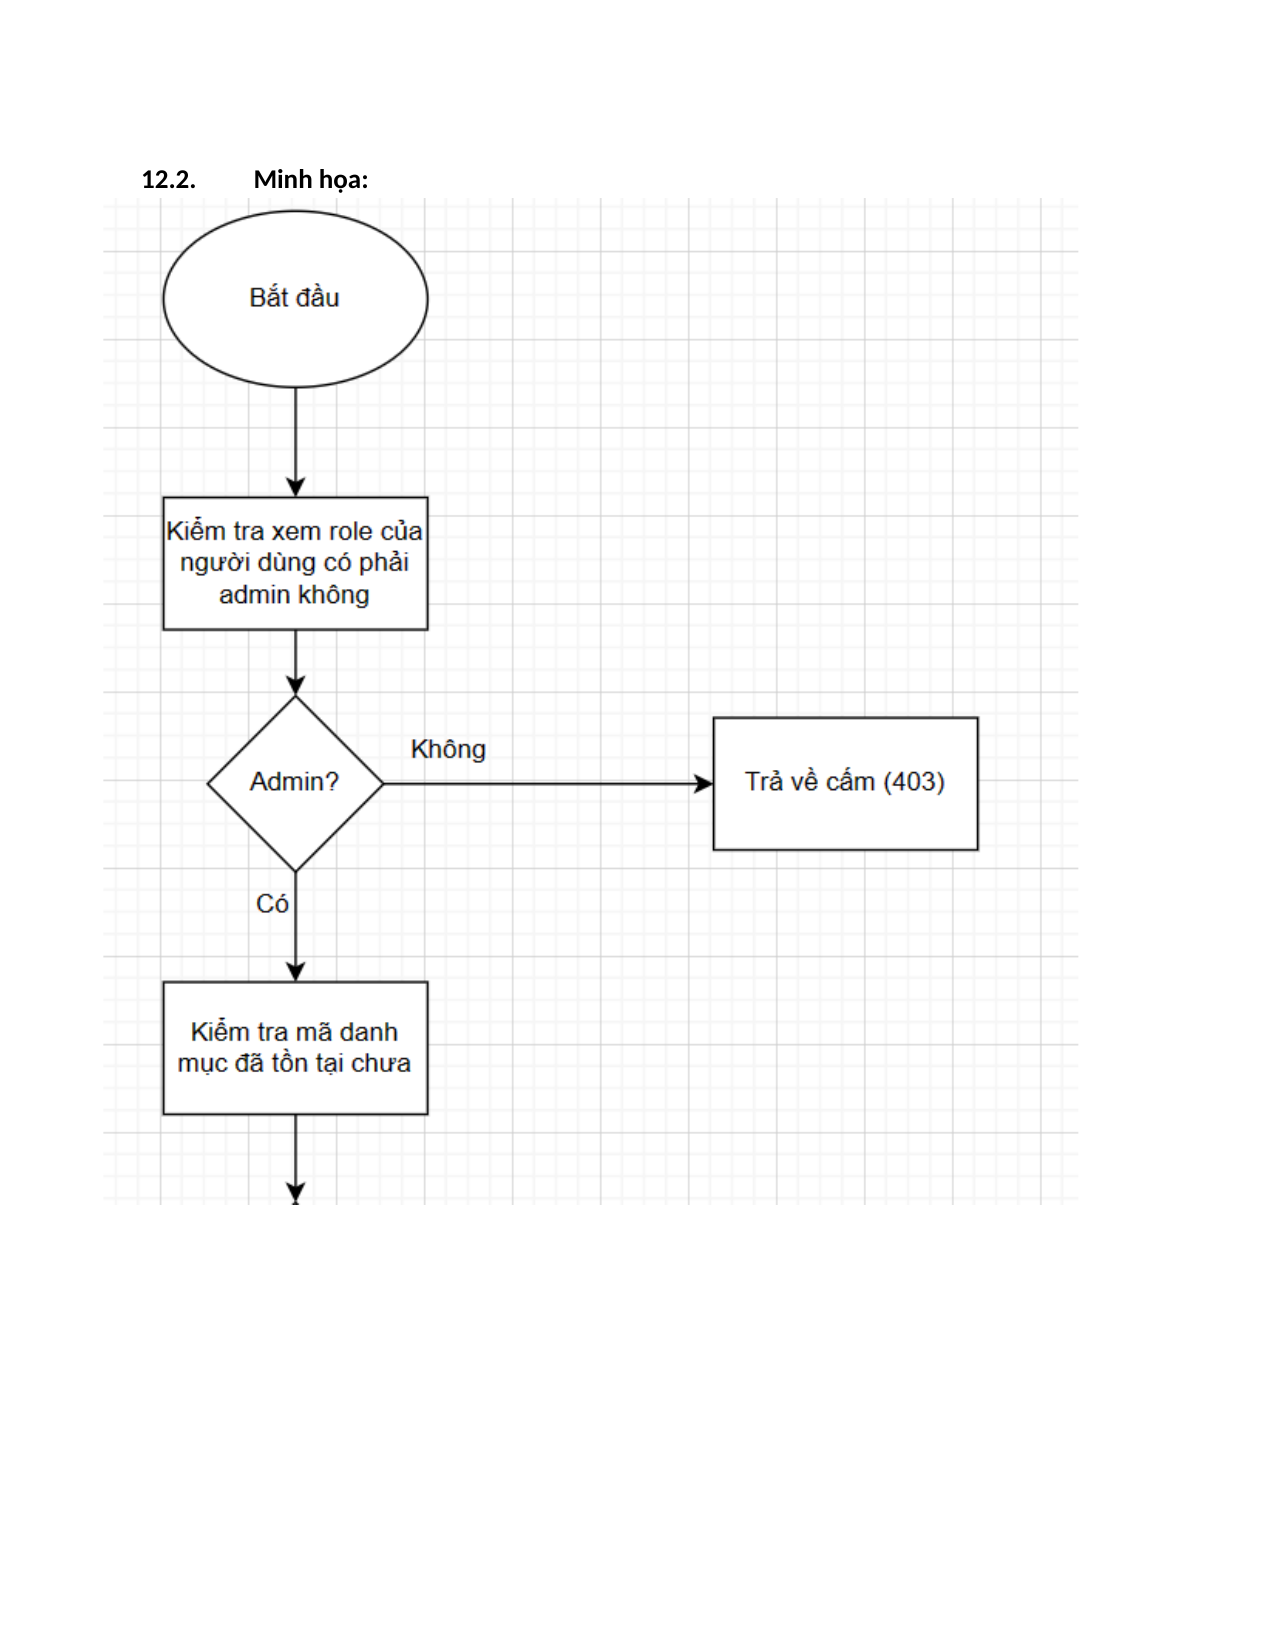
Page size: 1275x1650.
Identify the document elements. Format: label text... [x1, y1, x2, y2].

subtitle Minh họa: [141, 162, 1125, 195]
picture [103, 198, 1079, 1205]
